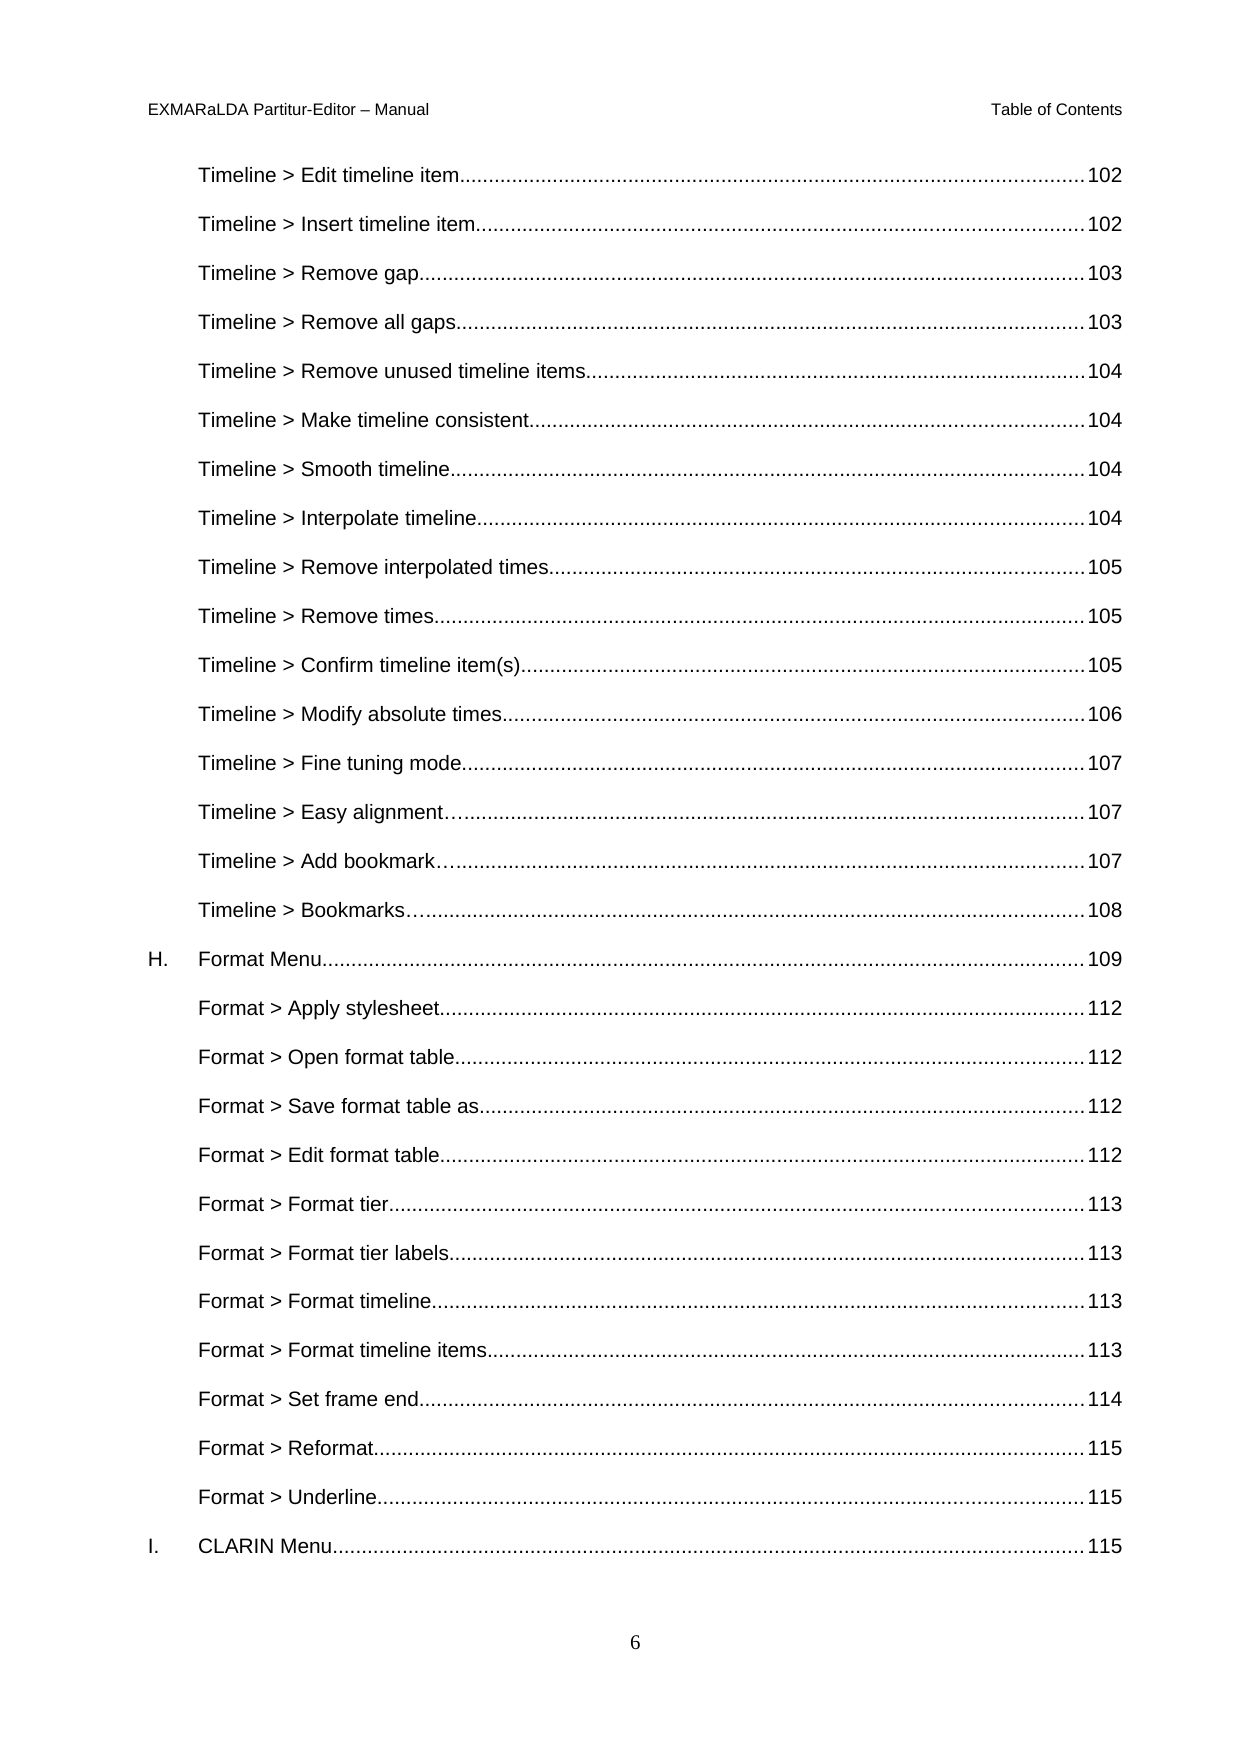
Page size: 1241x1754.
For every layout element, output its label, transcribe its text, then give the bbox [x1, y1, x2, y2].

text Timeline > Easy alignment… 107 [198, 800, 1122, 824]
text Timeline > Insert timeline item 102 [198, 212, 1122, 236]
text Timeline > Smooth timeline... 104 [198, 457, 1122, 481]
text Format > Apply stylesheet 112 [198, 996, 1122, 1019]
text Timeline > Bookmarks… 108 [198, 898, 1122, 922]
text Timeline > Edit timeline item... 102 [198, 163, 1122, 187]
text Format > Format timeline... 113 [198, 1289, 1122, 1313]
text Format > Format tier labels... 113 [198, 1240, 1122, 1264]
text Timeline > Fine tuning mode 107 [198, 751, 1122, 775]
text Format > Edit format table... 112 [198, 1142, 1122, 1166]
text Format > Underline 115 [198, 1485, 1122, 1509]
text Format > Reformat 115 [198, 1436, 1122, 1460]
text Format > Set frame end 114 [198, 1387, 1122, 1411]
text Timeline > Confirm timeline item(s) 105 [198, 653, 1122, 677]
text I. CLARIN Menu 115 [148, 1534, 1122, 1558]
text Timeline > Remove unused timeline items 104 [198, 359, 1122, 383]
text Format > Save format table as... 112 [198, 1093, 1122, 1117]
text Timeline > Add bookmark… 107 [198, 849, 1122, 873]
text Timeline > Remove interpolated times 105 [198, 555, 1122, 579]
text Timeline > Modify absolute times... 106 [198, 702, 1122, 726]
text Timeline > Remove times 105 [198, 604, 1122, 628]
text Format > Format tier... 113 [198, 1191, 1122, 1215]
text Timeline > Interpolate timeline... 104 [198, 506, 1122, 530]
text Format > Format timeline items... 113 [198, 1338, 1122, 1362]
text Format > Open format table... 112 [198, 1044, 1122, 1068]
text Timeline > Remove gap 103 [198, 261, 1122, 285]
text Timeline > Make timeline consistent 104 [198, 408, 1122, 432]
text H. Format Menu 109 [148, 947, 1122, 971]
text Timeline > Remove all gaps 103 [198, 310, 1122, 334]
